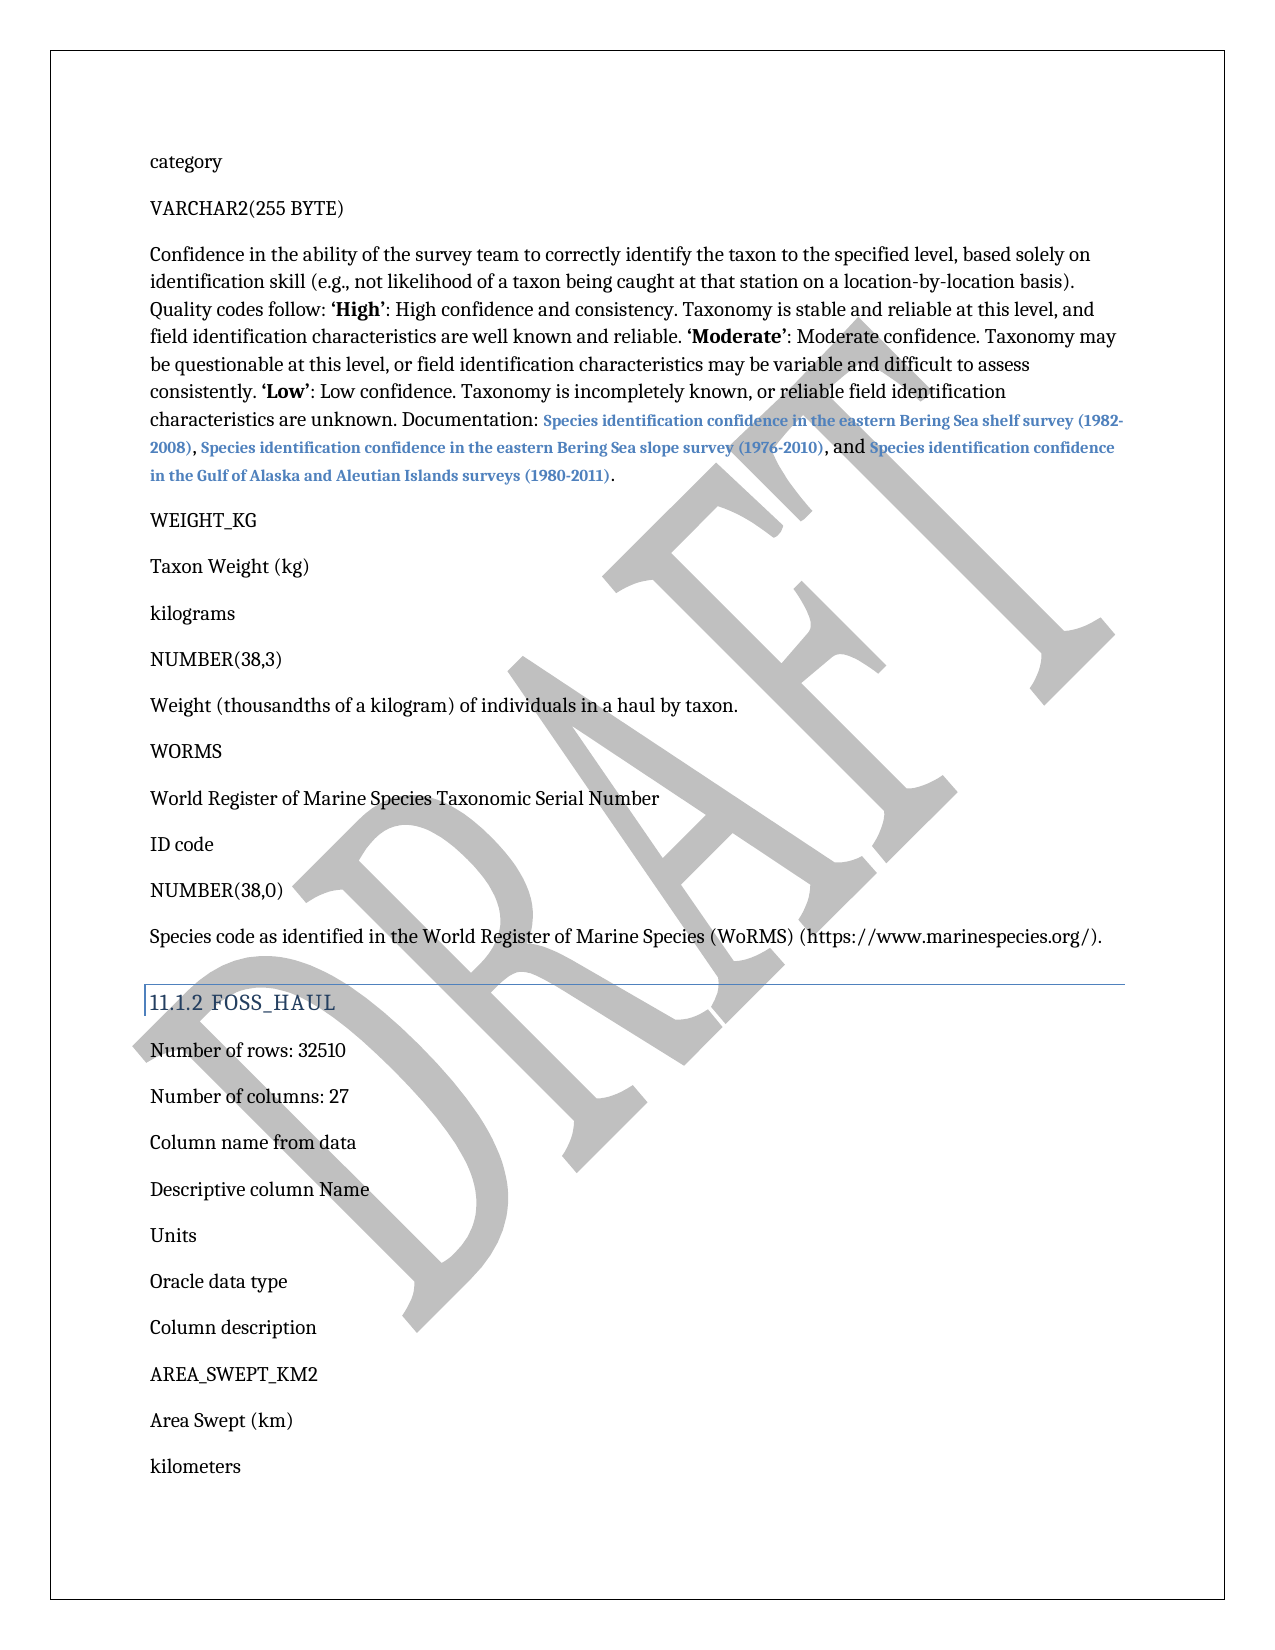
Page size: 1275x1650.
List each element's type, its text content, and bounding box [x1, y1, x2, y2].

text Oracle data type [150, 1270, 1125, 1294]
text WORMS [150, 740, 1125, 764]
text ID code [150, 832, 1125, 856]
subtitle 11.1.2 FOSS_HAUL [146, 985, 1125, 1016]
text Area Swept (km) [150, 1408, 1125, 1432]
text Number of columns: 27 [150, 1085, 1125, 1109]
text Column description [150, 1316, 1125, 1340]
text Column name from data [150, 1131, 1125, 1155]
text VARCHAR2(255 BYTE) [150, 196, 1125, 220]
text Taxon Weight (kg) [150, 555, 1125, 579]
text Species code as identified in the World Register of Marine Species (WoRMS) (https://www.marinespecies.org/). [150, 925, 1125, 949]
text kilometers [150, 1455, 1125, 1479]
text Number of rows: 32510 [150, 1038, 1125, 1062]
text category [150, 150, 1125, 174]
text Weight (thousandths of a kilogram) of individuals in a haul by taxon. [150, 694, 1125, 718]
text Units [150, 1223, 1125, 1247]
text kilograms [150, 601, 1125, 625]
text Confidence in the ability of the survey team to correctly identify the taxon to the specified level, based solely on identification skill (e.g., not likelihood of a taxon being caught at that station on a location-by-location basis). Quality codes follow: ‘High’: High confidence and consistency. Taxonomy is stable and reliable at this level, and field identification characteristics are well known and reliable. ‘Moderate’: Moderate confidence. Taxonomy may be questionable at this level, or field identification characteristics may be variable and difficult to assess consistently. ‘Low’: Low confidence. Taxonomy is incompletely known, or reliable field identification characteristics are unknown. Documentation: Species identification confidence in the eastern Bering Sea shelf survey (1982-2008), Species identification confidence in the eastern Bering Sea slope survey (1976-2010), and Species identification confidence in the Gulf of Alaska and Aleutian Islands surveys (1980-2011). [150, 242, 1125, 486]
text World Register of Marine Species Taxonomic Serial Number [150, 786, 1125, 810]
text AREA_SWEPT_KM2 [150, 1362, 1125, 1386]
text NUMBER(38,3) [150, 647, 1125, 671]
text NUMBER(38,0) [150, 879, 1125, 903]
text WEIGHT_KG [150, 509, 1125, 533]
text Descriptive column Name [150, 1177, 1125, 1201]
